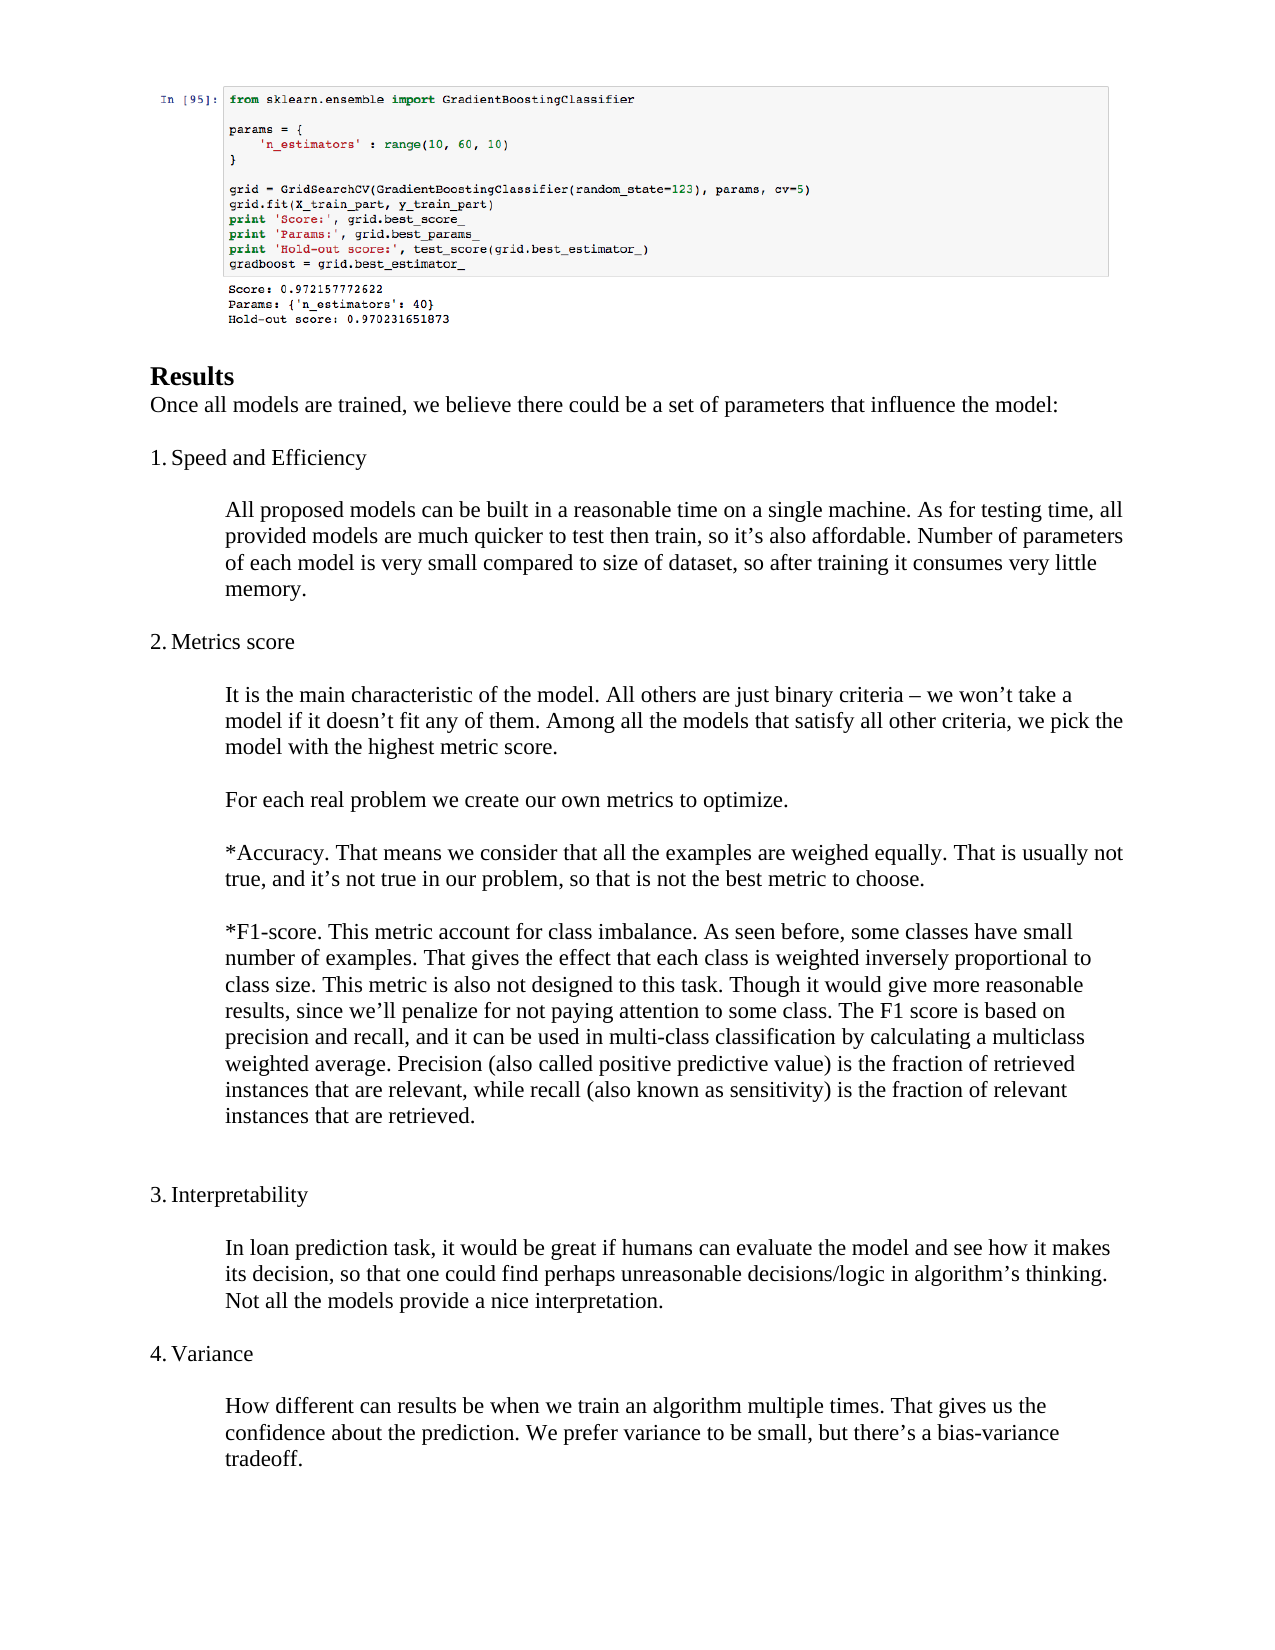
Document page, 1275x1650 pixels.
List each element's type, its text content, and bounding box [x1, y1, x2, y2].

text 2. Metrics score [150, 628, 1125, 654]
text For each real problem we create our own metrics to optimize. [225, 786, 1125, 812]
text Once all models are trained, we believe there could be a set of parameters that influence the model: [150, 391, 1125, 417]
text How different can results be when we train an algorithm multiple times. That gives us the confidence about the prediction. We prefer variance to be small, but there’s a bias-variance tradeoff. [225, 1392, 1125, 1471]
picture [150, 75, 1125, 334]
text In loan prediction task, it would be great if humans can evaluate the model and see how it makes its decision, so that one could find perhaps unreasonable decisions/logic in algorithm’s thinking. Not all the models provide a nice interpretation. [225, 1234, 1125, 1313]
text 4. Variance [150, 1339, 1125, 1366]
text It is the main characteristic of the model. All others are just binary criteria – we won’t take a model if it doesn’t fit any of them. Among all the models that satisfy all other criteria, we pick the model with the highest metric score. [225, 681, 1125, 760]
text *Accuracy. That means we consider that all the examples are weighed equally. That is usually not true, and it’s not true in our problem, so that is not the best metric to choose. [225, 839, 1125, 892]
text *F1-score. This metric account for class imbalance. As seen before, some classes have small number of examples. That gives the effect that each class is weighted inversely proportional to class size. This metric is also not designed to this task. Though it would give more reasonable results, since we’ll penalize for not paying attention to some class. The F1 score is based on precision and recall, and it can be used in multi-class classification by calculating a multiclass weighted average. Precision (also called positive predictive value) is the fraction of retrieved instances that are relevant, while recall (also known as sensitivity) is the fraction of relevant instances that are retrieved. [225, 918, 1125, 1129]
text All proposed models can be built in a reasonable time on a single machine. As for testing time, all provided models are much quicker to test then train, so it’s also affordable. Number of parameters of each model is very small compared to size of dataset, so after training it consumes very little memory. [225, 496, 1125, 602]
text Results [150, 360, 1125, 391]
text 1. Speed and Efficiency [150, 443, 1125, 470]
text 3. Interpretability [150, 1181, 1125, 1208]
